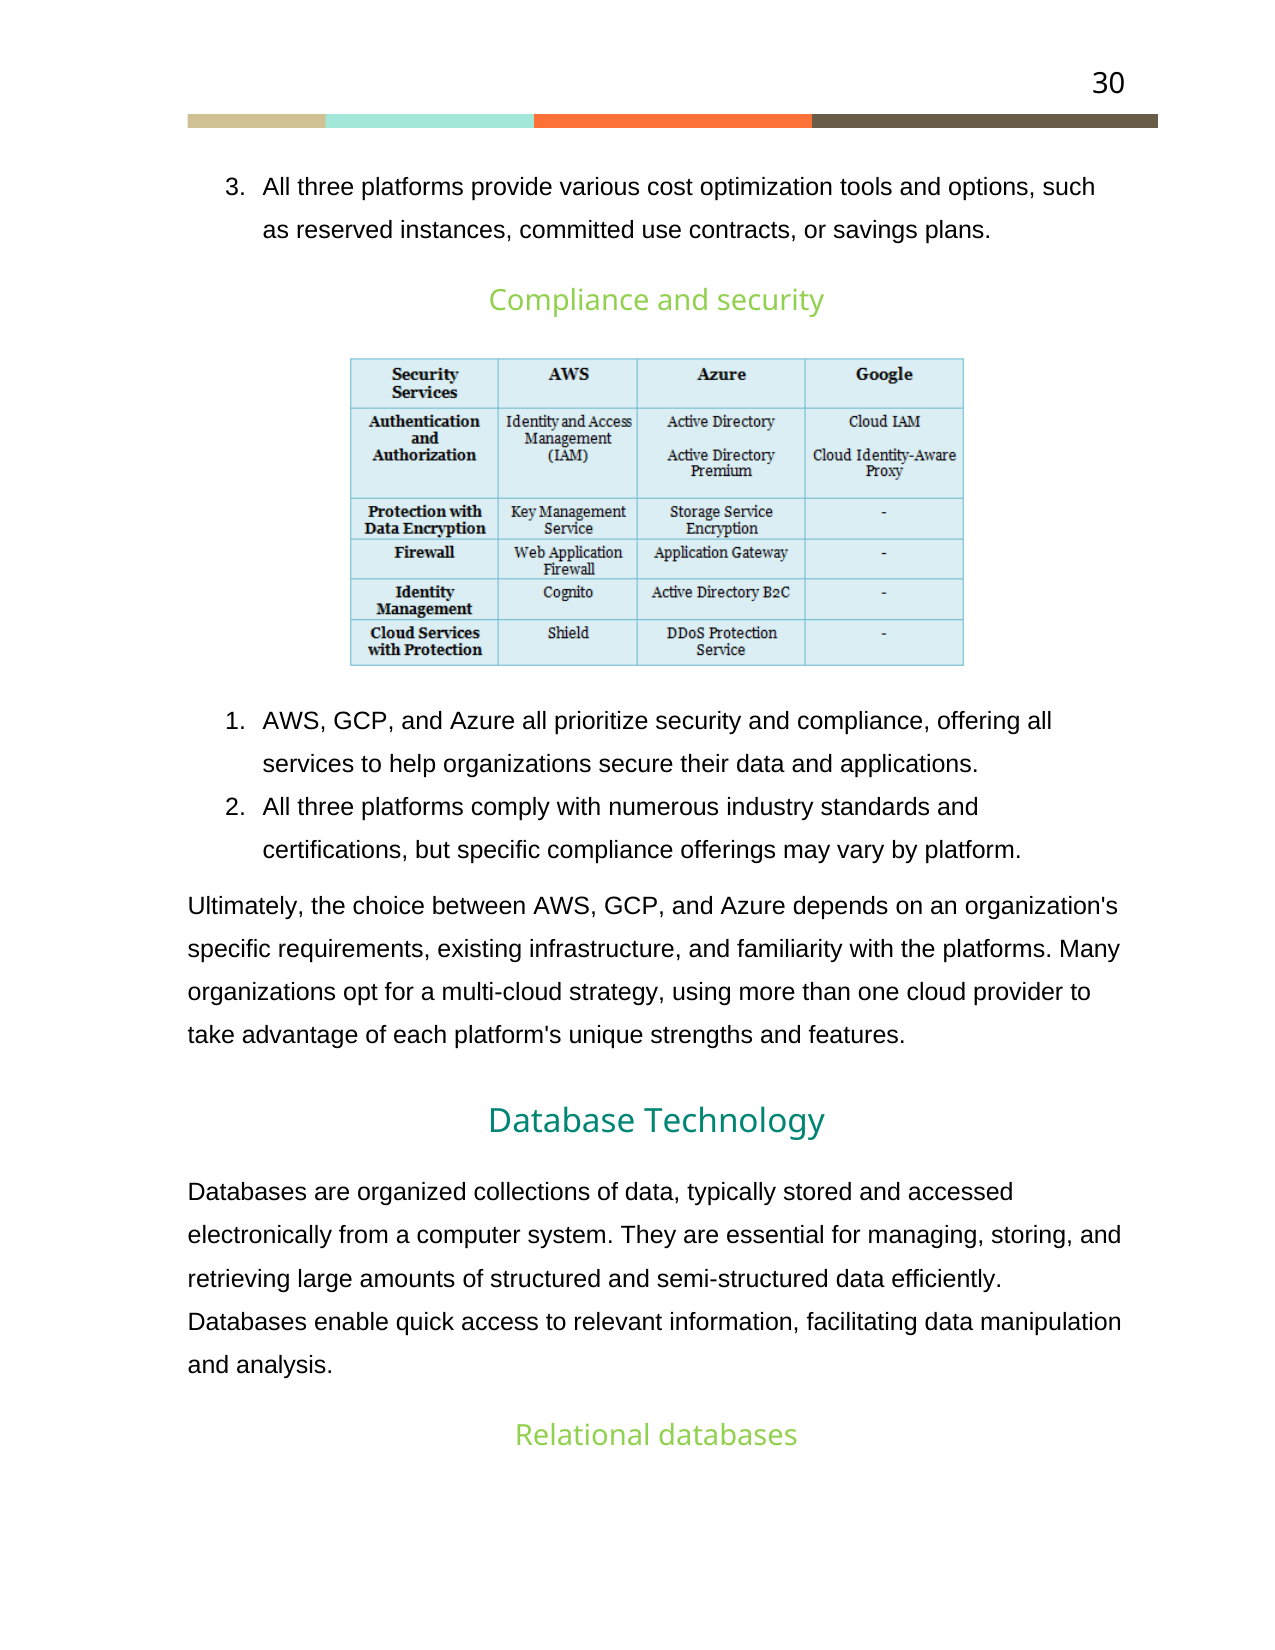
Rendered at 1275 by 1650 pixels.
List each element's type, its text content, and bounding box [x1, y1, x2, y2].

text Ultimately, the choice between AWS, GCP, and Azure depends on an organization's specific requirements, existing infrastructure, and familiarity with the platforms. Many organizations opt for a multi-cloud strategy, using more than one cloud provider to take advantage of each platform's unique strengths and features. [187, 891, 1125, 1049]
text Databases are organized collections of data, typically stored and accessed electronically from a computer system. They are essential for managing, storing, and retrieving large amounts of structured and semi-structured data efficiently. Databases enable quick access to relevant information, facilitating data manipulation and analysis. [187, 1177, 1125, 1379]
list AWS, GCP, and Azure all prioritize security and compliance, offering all services to help organizations secure their data and applications. [225, 706, 1125, 778]
picture [187, 114, 1158, 128]
list All three platforms comply with numerous industry standards and certifications, but specific compliance offerings may vary by platform. [225, 792, 1125, 864]
picture [337, 351, 976, 678]
subtitle Database Technology [187, 1097, 1125, 1142]
list All three platforms provide various cost optimization tools and options, such as reserved instances, committed use contracts, or savings plans. [225, 172, 1125, 244]
subtitle Relational databases [187, 1414, 1125, 1453]
subtitle Compliance and security [187, 279, 1125, 319]
